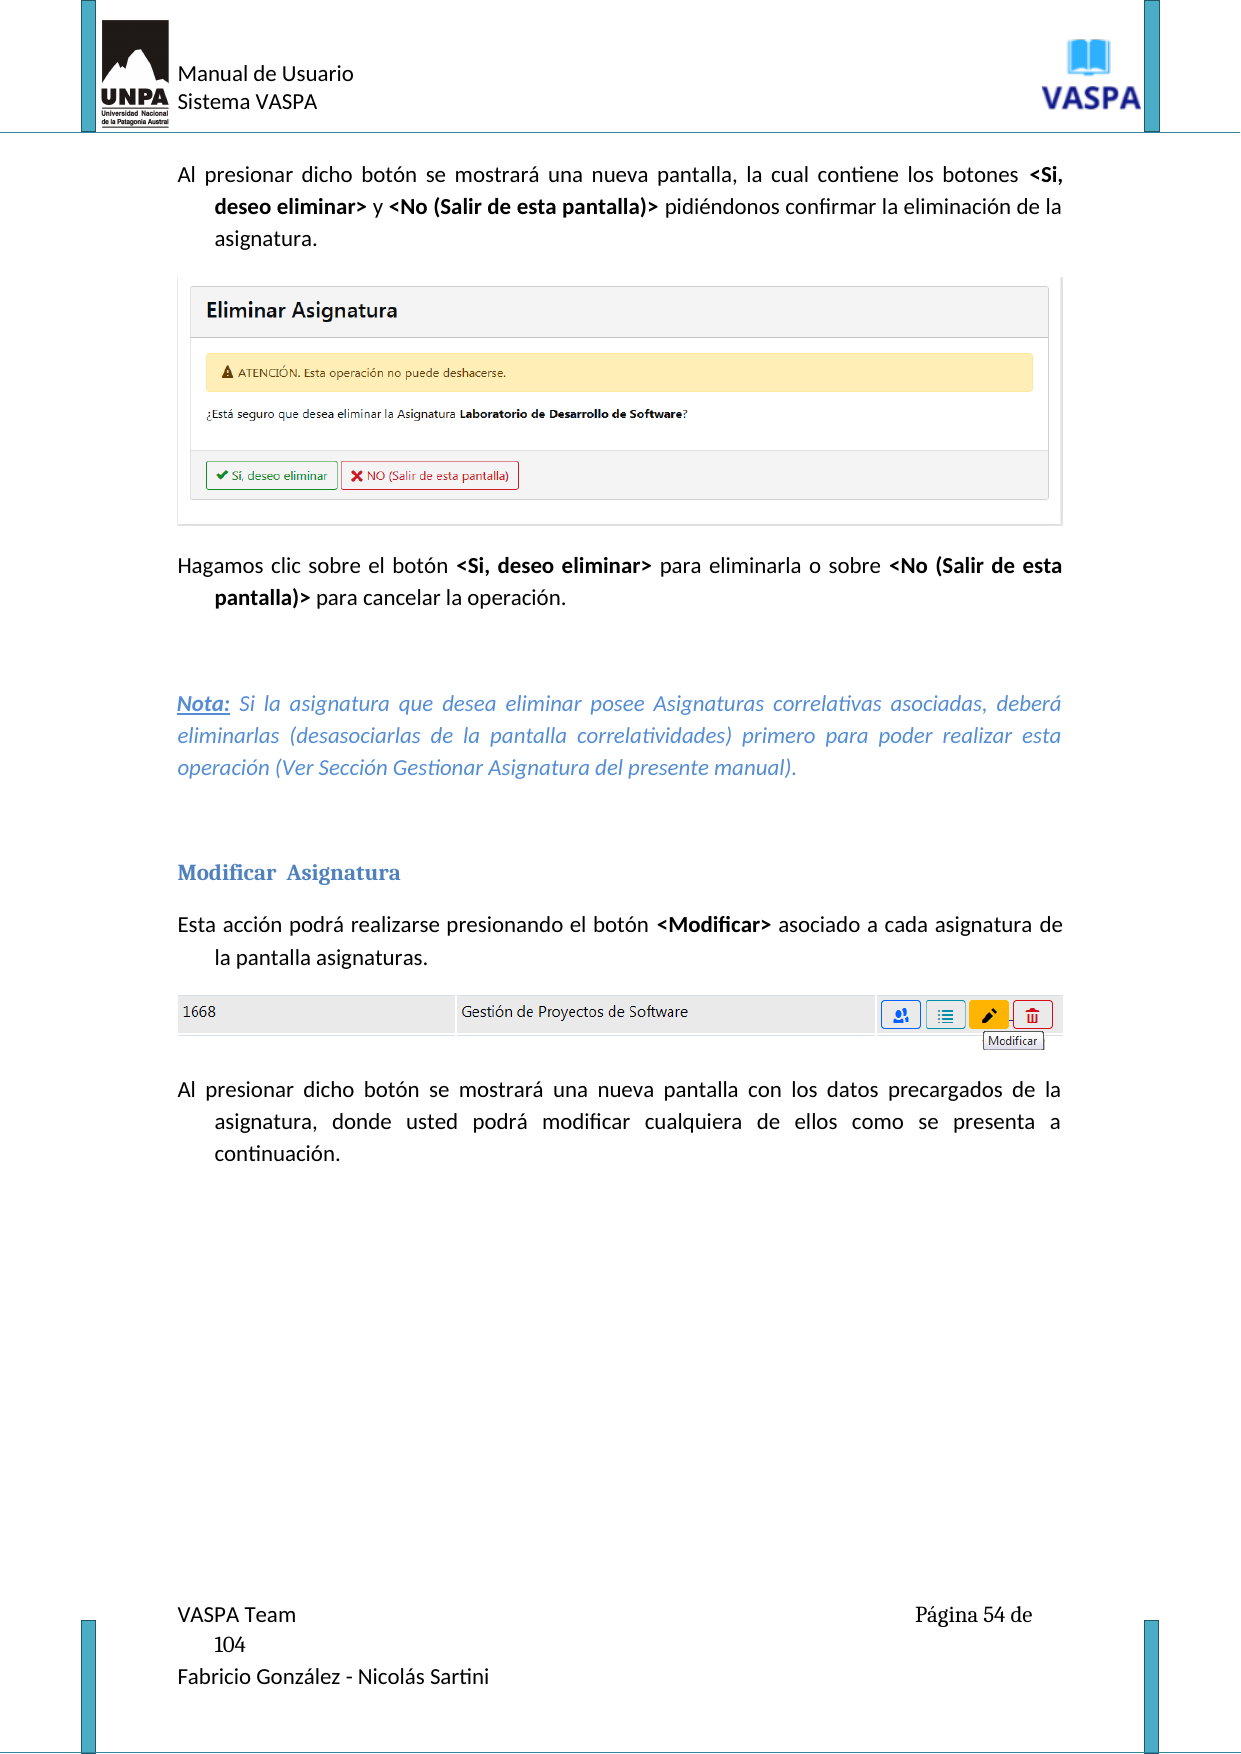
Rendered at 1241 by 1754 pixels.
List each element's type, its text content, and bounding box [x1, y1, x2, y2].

picture [177, 277, 1063, 526]
picture [100, 18, 170, 129]
text Al presionar dicho botón se mostrará una nueva pantalla, la cual contiene los botones <Si, deseo eliminar> y <No (Salir de esta pantalla)> pidiéndonos confirmar la eliminación de la asignatura. [177, 160, 1063, 252]
picture [177, 995, 1063, 1050]
text Modificar Asignatura [177, 859, 1063, 886]
text Nota: Si la asignatura que desea eliminar posee Asignaturas correlativas asociadas, deberá eliminarlas (desasociarlas de la pantalla correlatividades) primero para poder realizar esta operación (Ver Sección Gestionar Asignatura del presente manual). [177, 689, 1063, 782]
text Esta acción podrá realizarse presionando el botón <Modificar> asociado a cada asignatura de la pantalla asignaturas. [177, 911, 1063, 971]
text Hagamos clic sobre el botón <Si, deseo eliminar> para eliminarla o sobre <No (Salir de esta pantalla)> para cancelar la operación. [177, 551, 1063, 611]
picture [1036, 19, 1146, 129]
text Al presionar dicho botón se mostrará una nueva pantalla con los datos precargados de la asignatura, donde usted podrá modificar cualquiera de ellos como se presenta a continuación. [177, 1075, 1063, 1167]
